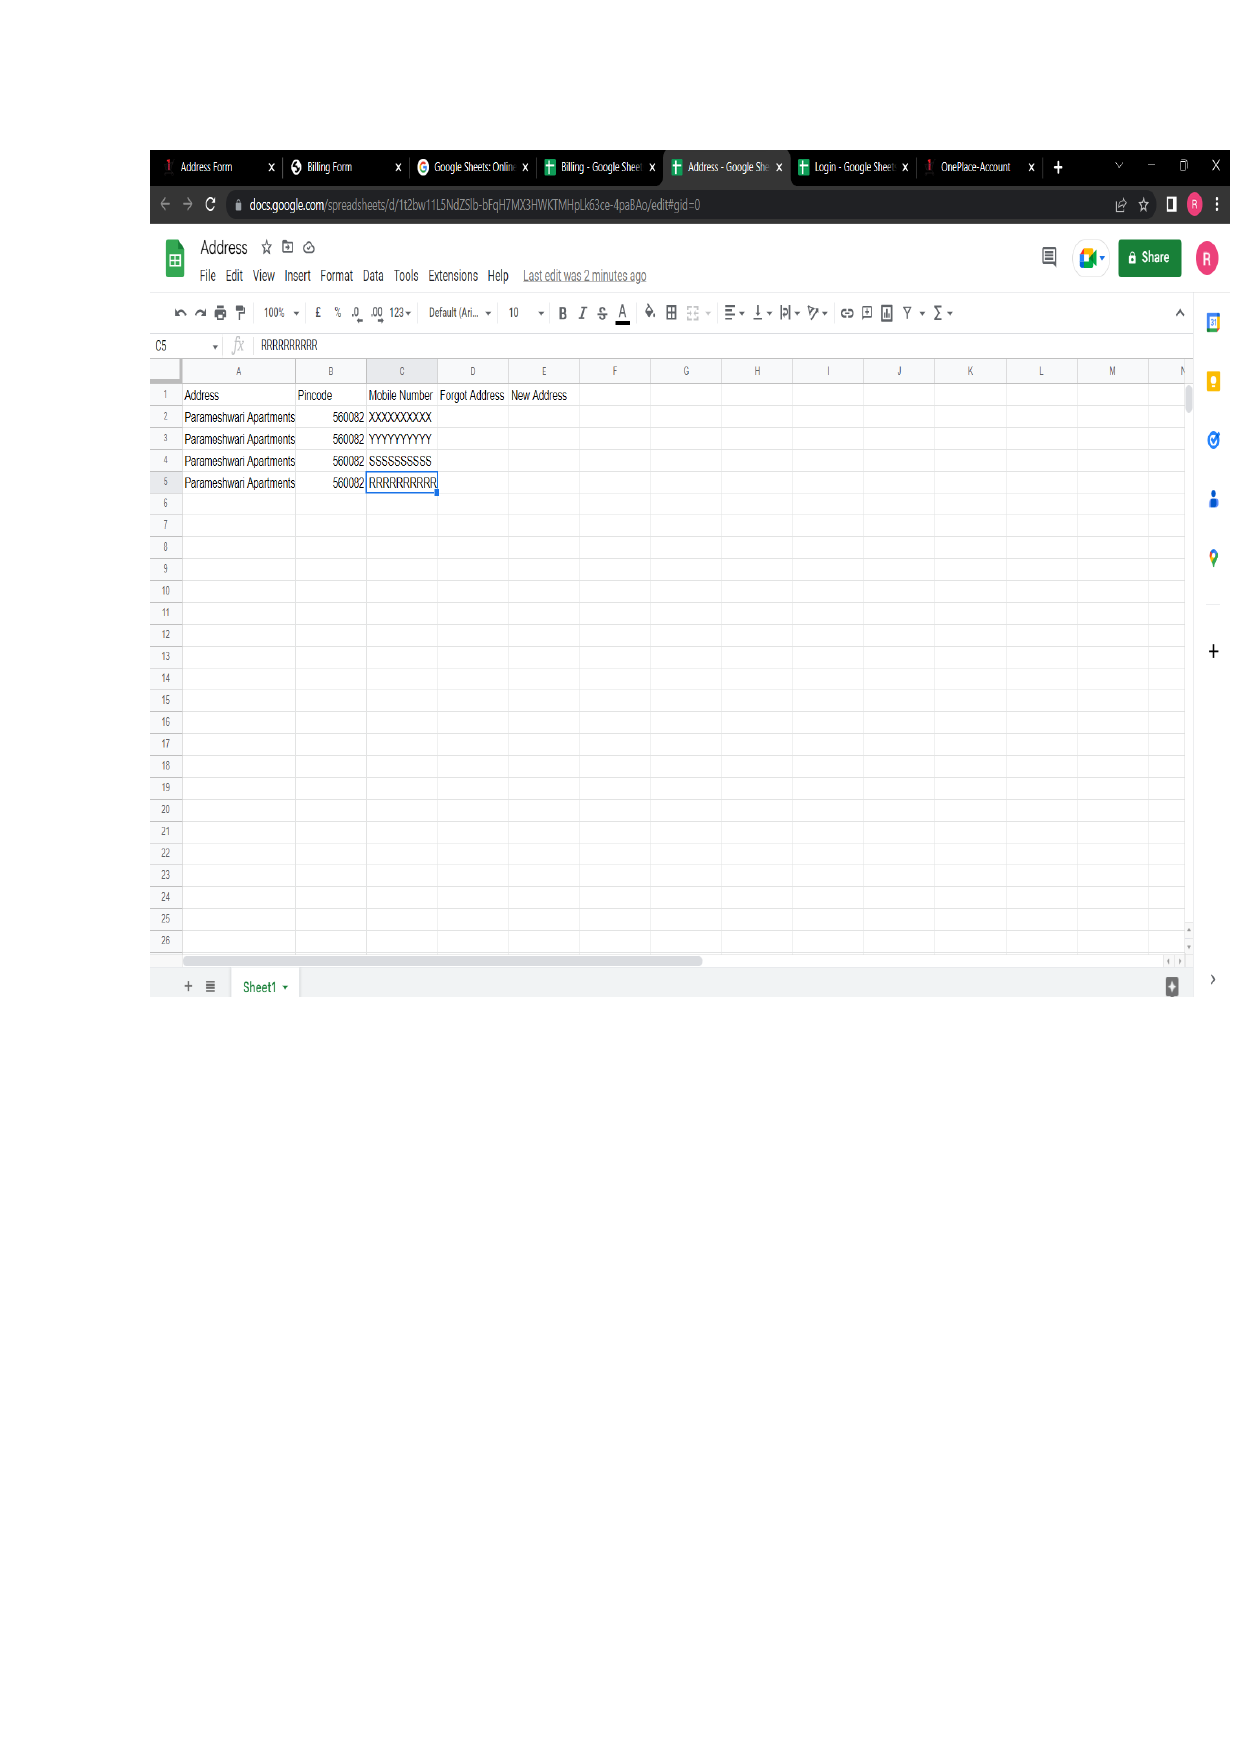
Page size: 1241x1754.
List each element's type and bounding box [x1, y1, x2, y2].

picture [150, 150, 1230, 997]
